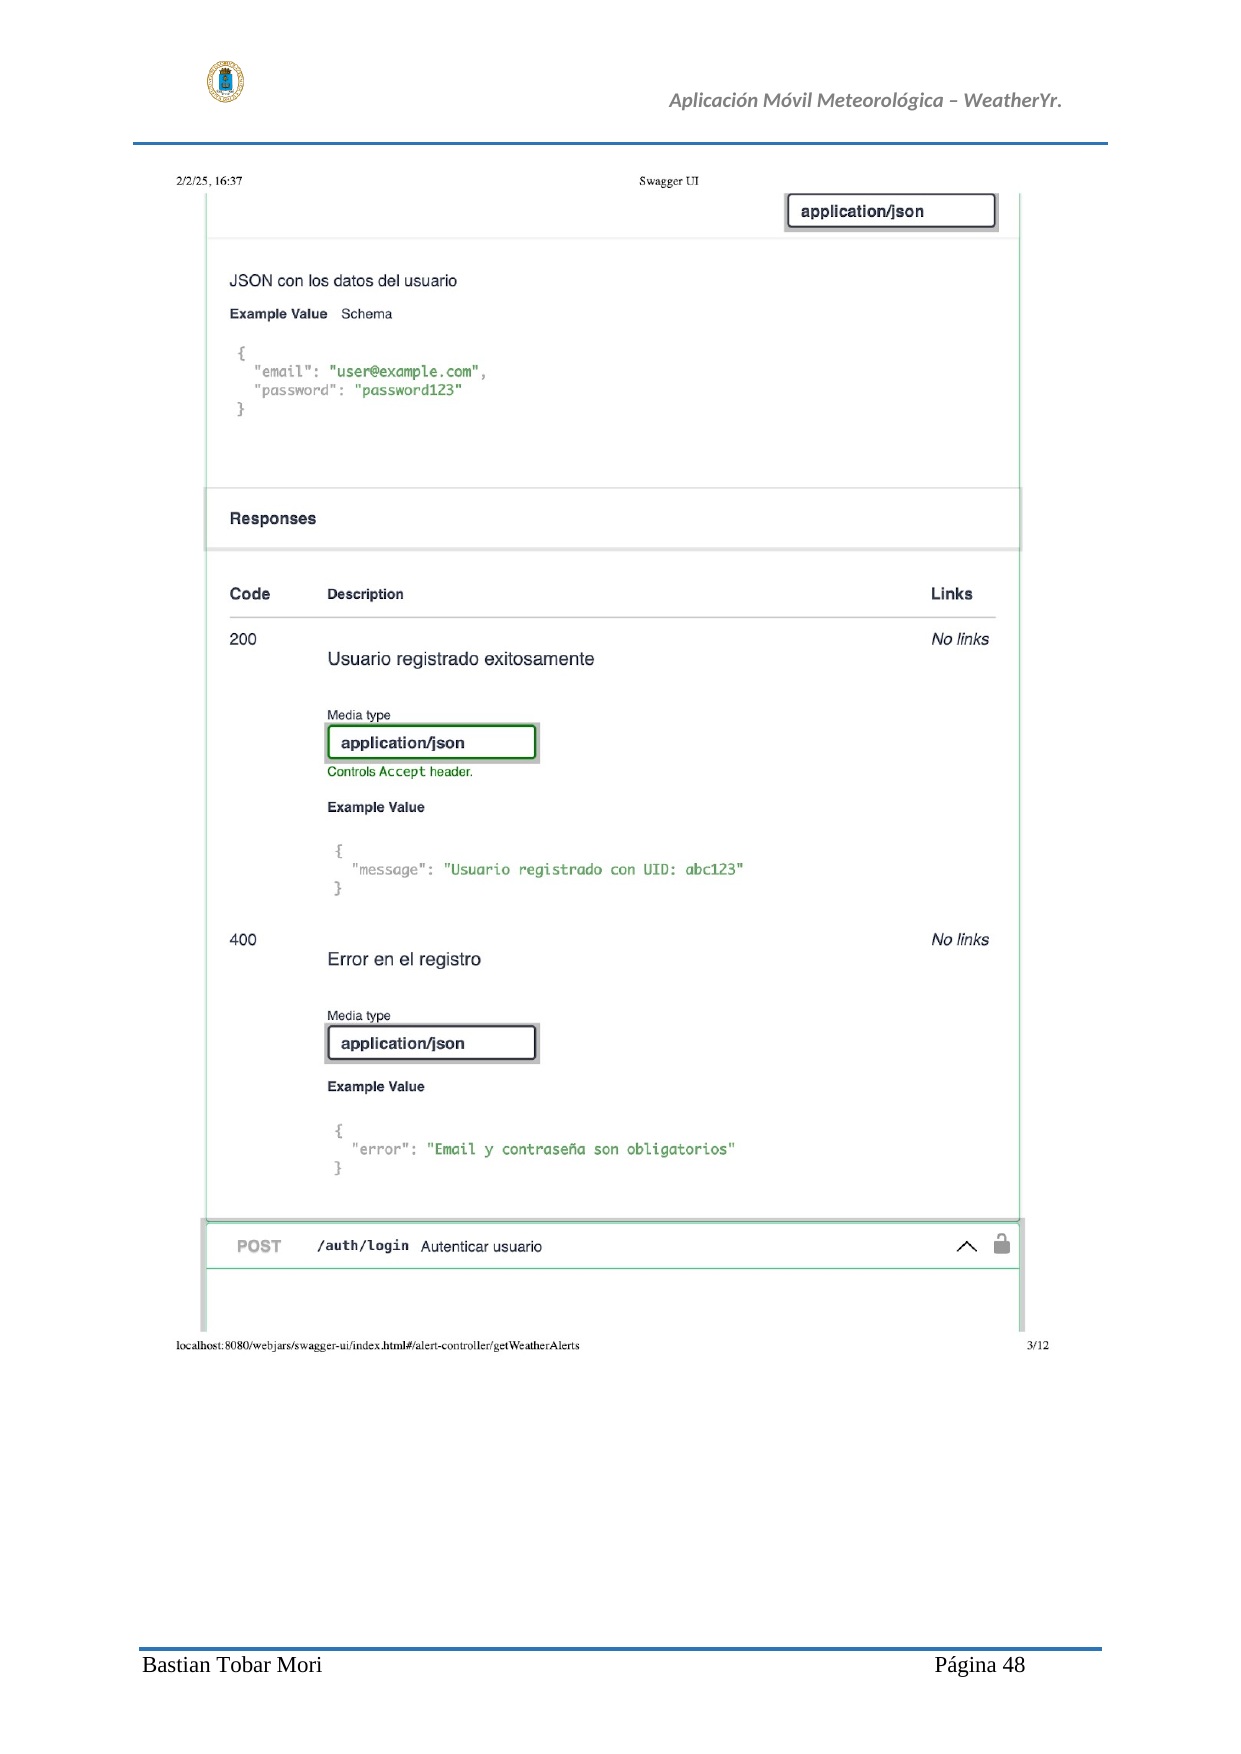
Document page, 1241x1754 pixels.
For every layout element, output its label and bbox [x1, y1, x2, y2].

picture [141, 150, 1083, 1374]
picture [206, 58, 244, 103]
